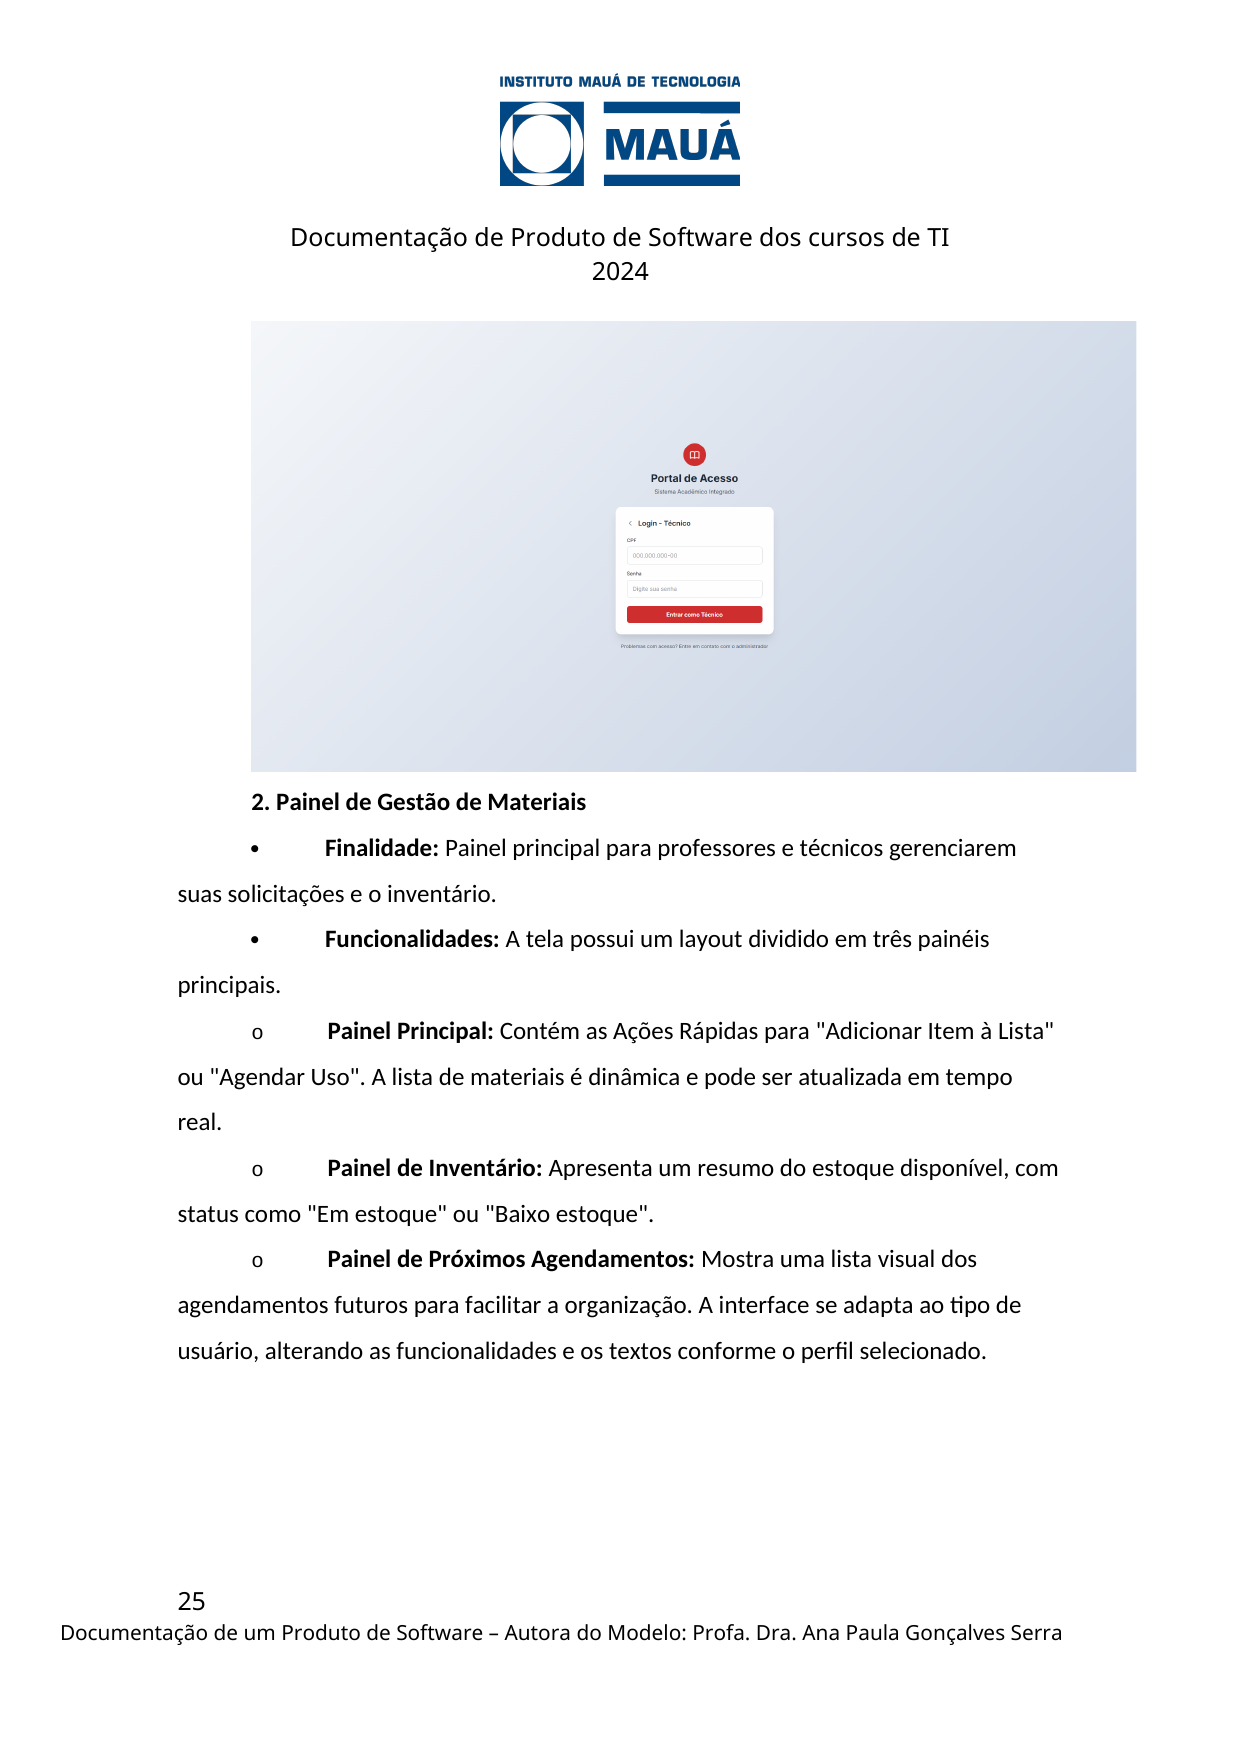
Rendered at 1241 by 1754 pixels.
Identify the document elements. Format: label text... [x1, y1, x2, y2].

list Funcionalidades: A tela possui um layout dividido em três painéis principais. [177, 923, 1063, 1000]
list Painel de Inventário: Apresenta um resumo do estoque disponível, com status como "Em estoque" ou "Baixo estoque". [177, 1152, 1063, 1228]
picture [251, 321, 1137, 772]
list Painel de Próximos Agendamentos: Mostra uma lista visual dos agendamentos futuros para facilitar a organização. A interface se adapta ao tipo de usuário, alterando as funcionalidades e os textos conforme o perfil selecionado. [177, 1244, 1063, 1366]
list Painel Principal: Contém as Ações Rápidas para "Adicionar Item à Lista" ou "Agendar Uso". A lista de materiais é dinâmica e pode ser atualizada em tempo real. [177, 1015, 1063, 1137]
text 2. Painel de Gestão de Materiais [177, 786, 1063, 817]
list Finalidade: Painel principal para professores e técnicos gerenciarem suas solicitações e o inventário. [177, 832, 1063, 908]
picture [500, 73, 740, 186]
